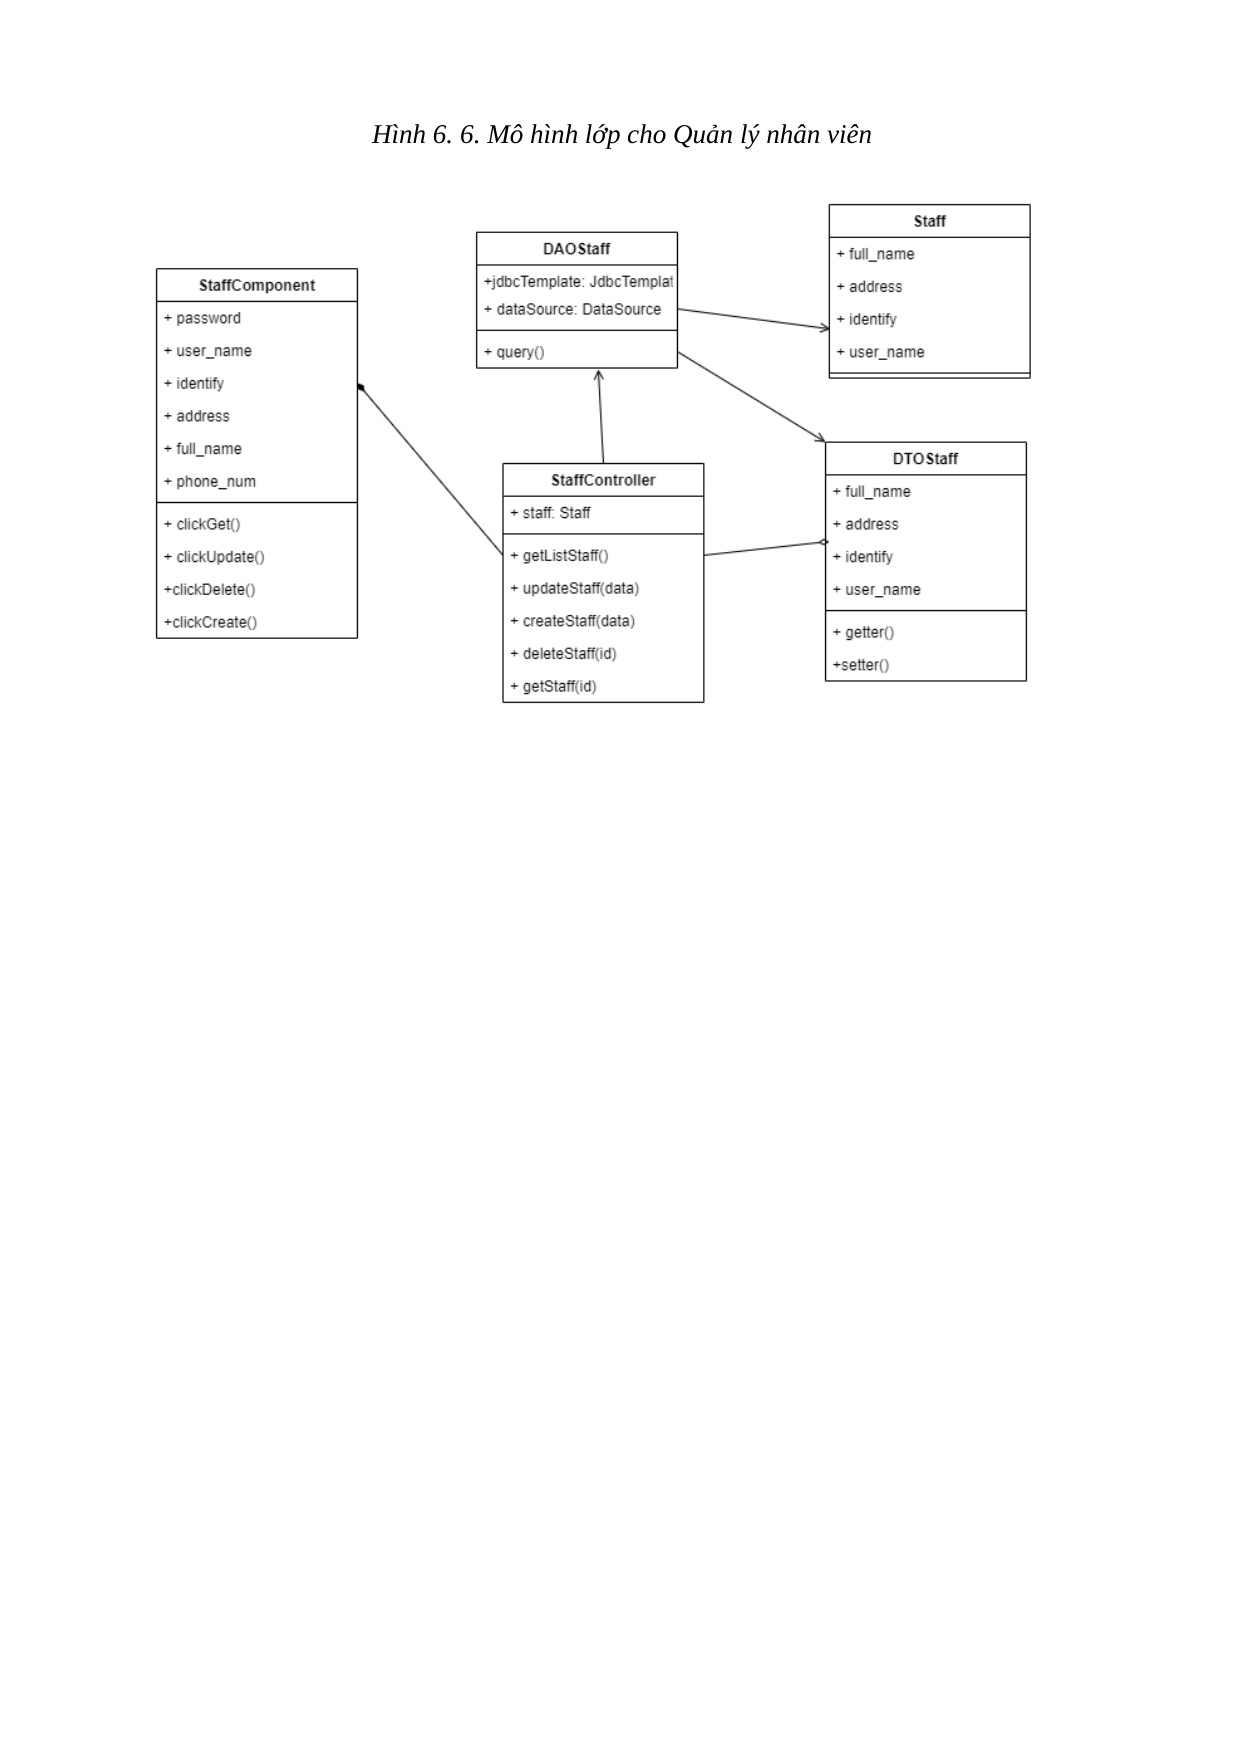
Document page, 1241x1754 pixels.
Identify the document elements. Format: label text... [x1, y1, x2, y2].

text Hình 6. 6. Mô hình lớp cho Quản lý nhân viên [131, 118, 1113, 150]
picture [131, 179, 1056, 732]
